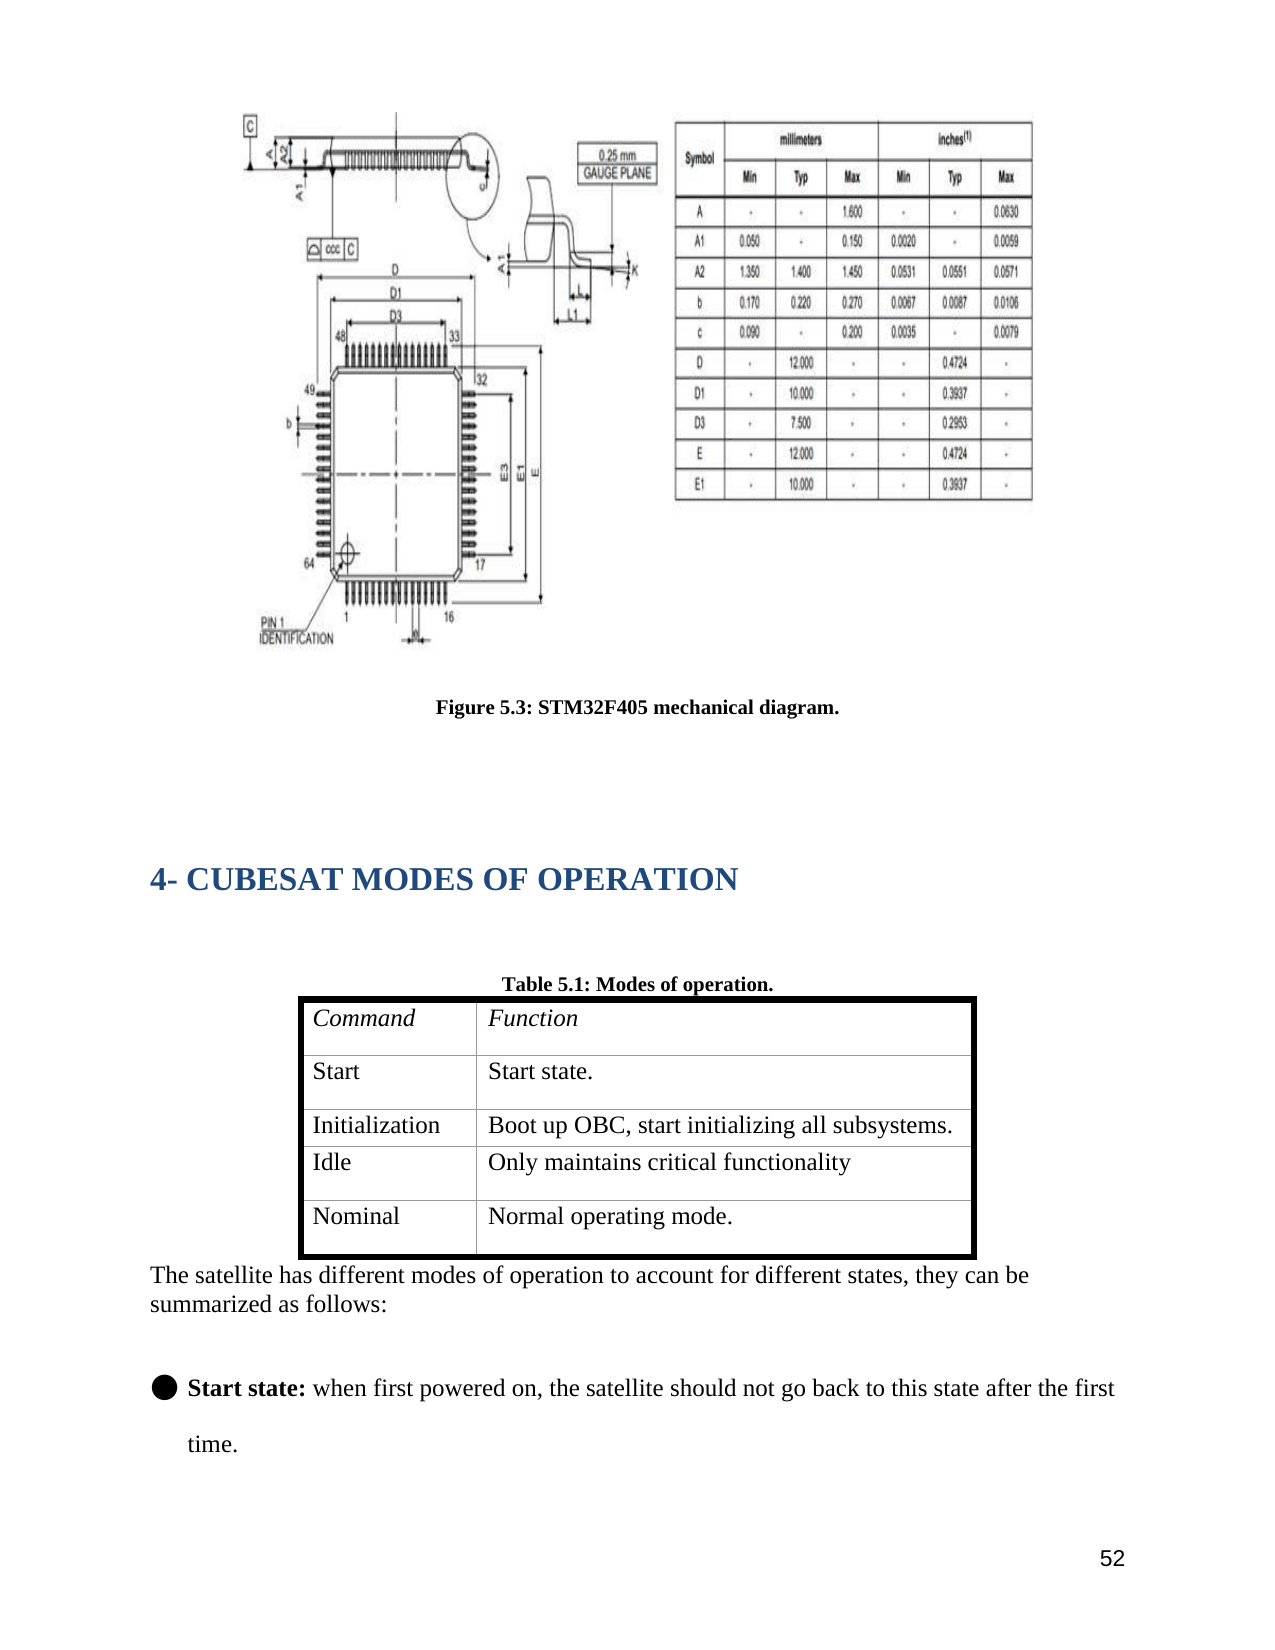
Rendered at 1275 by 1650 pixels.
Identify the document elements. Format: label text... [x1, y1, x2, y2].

text The satellite has different modes of operation to account for different states, they can be summarized as follows: [150, 1260, 1125, 1318]
table_cell Only maintains critical functionality [477, 1147, 971, 1200]
table_cell Boot up OBC, start initializing all subsystems. [477, 1110, 971, 1146]
text Figure 5.3: STM32F405 mechanical diagram. [150, 695, 1125, 719]
table_cell Initialization [304, 1110, 476, 1146]
table_header Command [304, 1003, 476, 1055]
subtitle 4- CUBESAT MODES OF OPERATION [150, 859, 1089, 897]
table_cell Idle [304, 1147, 476, 1200]
table_header Function [477, 1003, 971, 1055]
table_cell Nominal [304, 1201, 476, 1254]
table_cell Start state. [477, 1056, 971, 1109]
text Table 5.1: Modes of operation. [150, 972, 1125, 996]
list Start state: when first powered on, the satellite should not go back to this state after the first time. [150, 1347, 1125, 1458]
table_cell Start [304, 1056, 476, 1109]
table_cell Normal operating mode. [477, 1201, 971, 1254]
picture [241, 112, 1034, 653]
